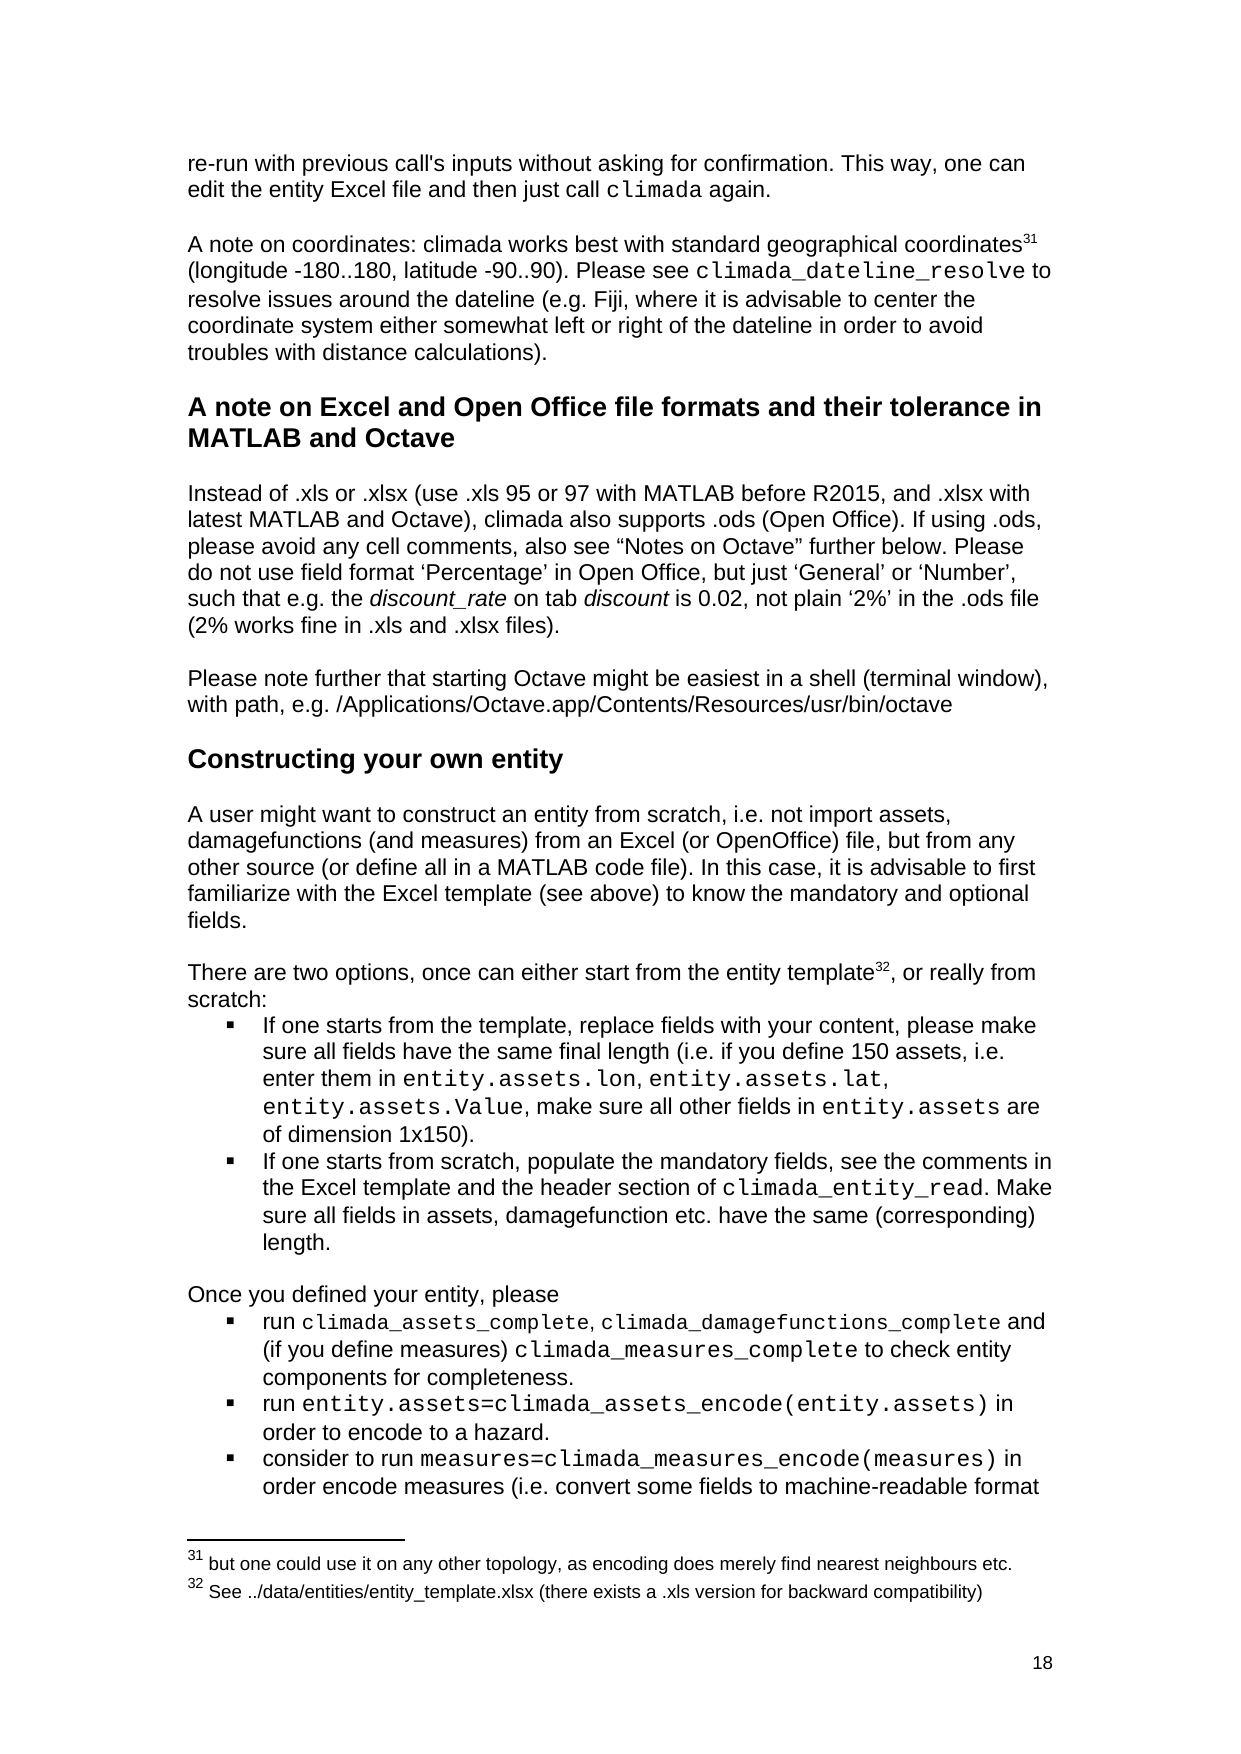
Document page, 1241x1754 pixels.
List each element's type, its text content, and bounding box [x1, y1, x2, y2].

list run climada_assets_complete, climada_damagefunctions_complete and (if you define measures) climada_measures_complete to check entity components for completeness. [225, 1308, 1053, 1390]
list If one starts from the template, replace fields with your content, please make sure all fields have the same final length (i.e. if you define 150 assets, i.e. enter them in entity.assets.lon, entity.assets.lat, entity.assets.Value, make sure all other fields in entity.assets are of dimension 1x150). [225, 1012, 1053, 1148]
subtitle Constructing your own entity [187, 743, 1053, 775]
text A note on coordinates: climada works best with standard geographical coordinates (longitude -180..180, latitude -90..90). Please see climada_dateline_resolve to resolve issues around the dateline (e.g. Fiji, where it is advisable to center the coordinate system either somewhat left or right of the dateline in order to avoid troubles with distance calculations). [187, 231, 1053, 365]
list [225, 1445, 1053, 1499]
subtitle A note on Excel and Open Office file formats and their tolerance in MATLAB and Octave [187, 391, 1053, 454]
list If one starts from scratch, populate the mandatory fields, see the comments in the Excel template and the header section of climada_entity_read. Make sure all fields in assets, damagefunction etc. have the same (corresponding) length. [225, 1148, 1053, 1255]
text A user might want to construct an entity from scratch, i.e. not import assets, damagefunctions (and measures) from an Excel (or OpenOffice) file, but from any other source (or define all in a MATLAB code file). In this case, it is advisable to first familiarize with the Excel template (see above) to know the mandatory and optional fields. [187, 801, 1053, 933]
text There are two options, once can either start from the entity template, or really from scratch: [187, 959, 1053, 1012]
text Once you defined your entity, please [187, 1281, 1053, 1308]
text Instead of .xls or .xlsx (use .xls 95 or 97 with MATLAB before R2015, and .xlsx with latest MATLAB and Octave), climada also supports .ods (Open Office). If using .ods, please avoid any cell comments, also see “Notes on Octave” further below. Please do not use field format ‘Percentage’ in Open Office, but just ‘General’ or ‘Number’, such that e.g. the discount_rate on tab discount is 0.02, not plain ‘2%’ in the .ods file (2% works fine in .xls and .xlsx files). [187, 480, 1053, 638]
list run entity.assets=climada_assets_encode(entity.assets) in order to encode to a hazard. [225, 1390, 1053, 1445]
text Please note further that starting Octave might be easiest in a shell (terminal window), with path, e.g. /Applications/Octave.app/Contents/Resources/usr/bin/octave [187, 664, 1053, 717]
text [187, 150, 1053, 205]
